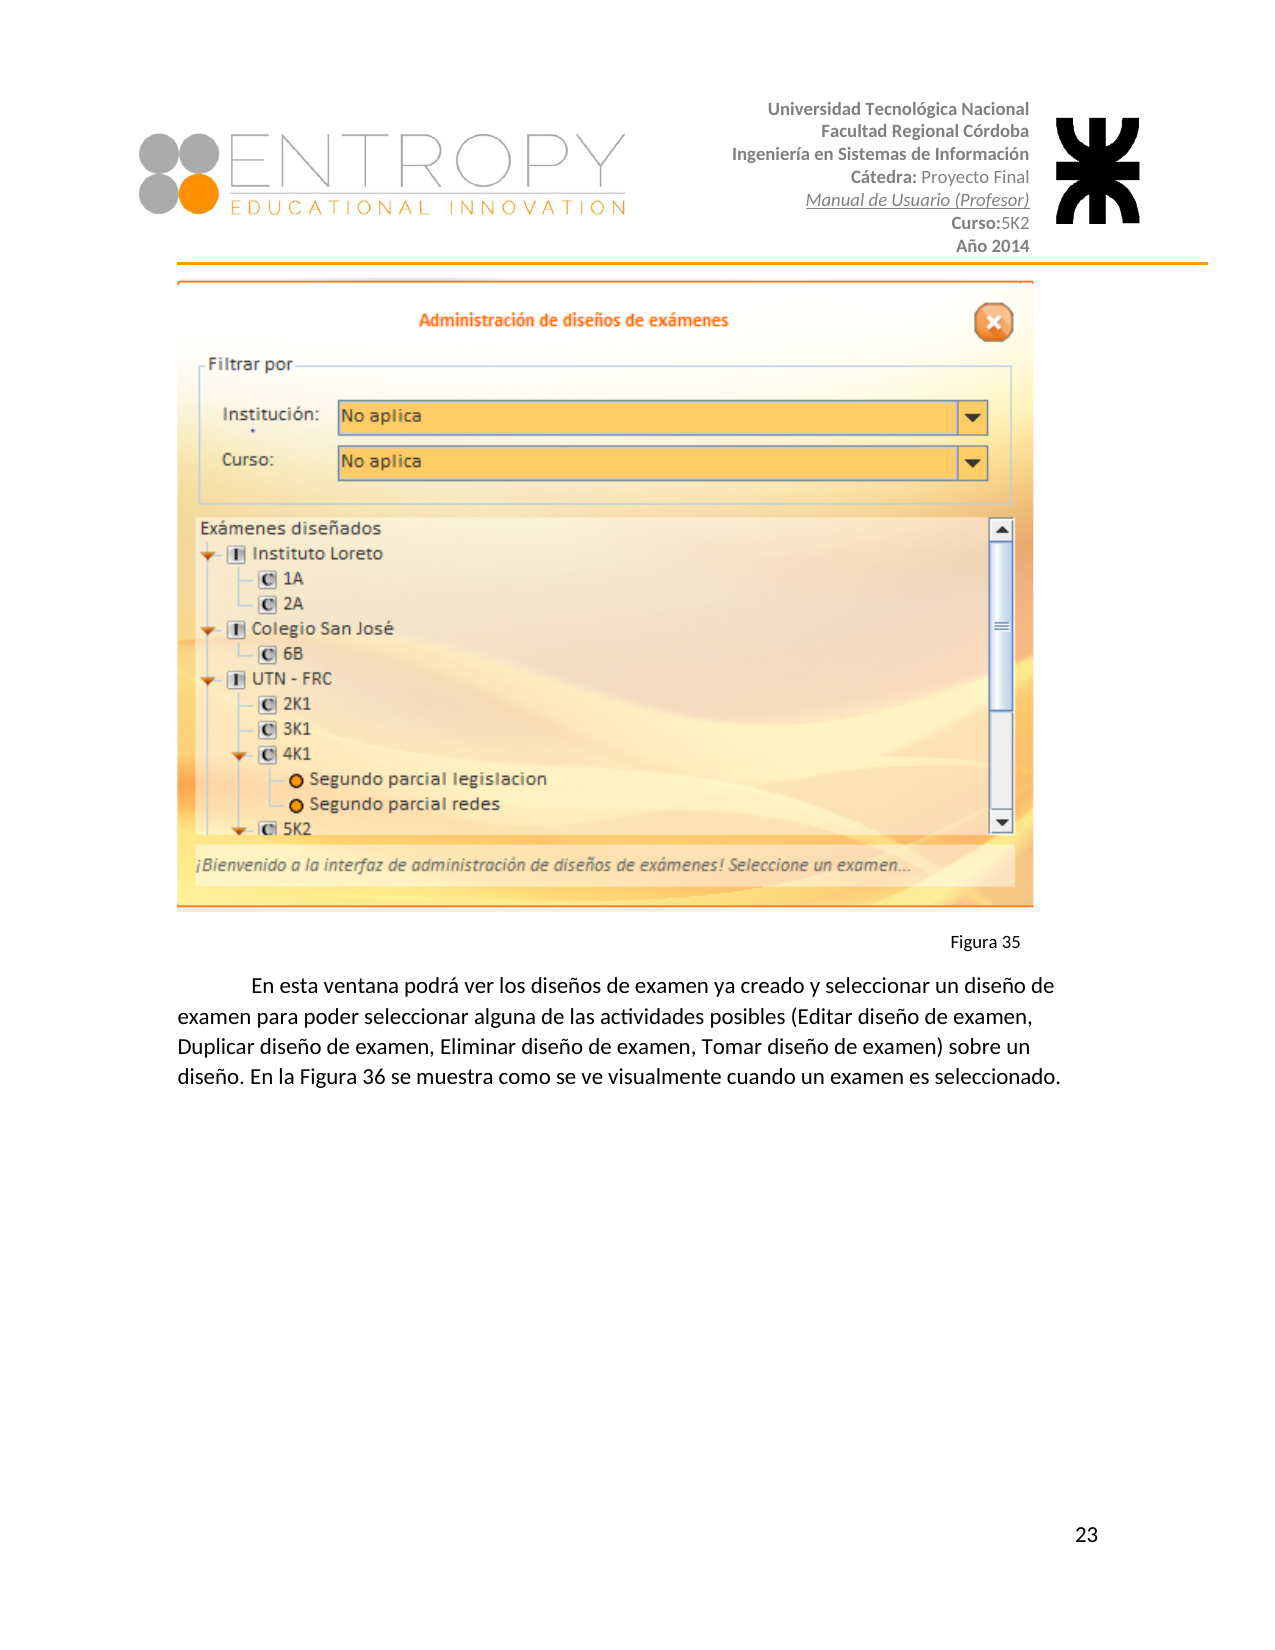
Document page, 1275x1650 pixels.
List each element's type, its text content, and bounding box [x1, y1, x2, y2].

picture [122, 119, 643, 229]
text En esta ventana podrá ver los diseños de examen ya creado y seleccionar un diseño de examen para poder seleccionar alguna de las actividades posibles (Editar diseño de examen, Duplicar diseño de examen, Eliminar diseño de examen, Tomar diseño de examen) sobre un diseño. En la Figura 36 se muestra como se ve visualmente cuando un examen es seleccionado. [177, 972, 1098, 1090]
picture [177, 278, 1034, 912]
text Figura 35 [177, 930, 1098, 953]
